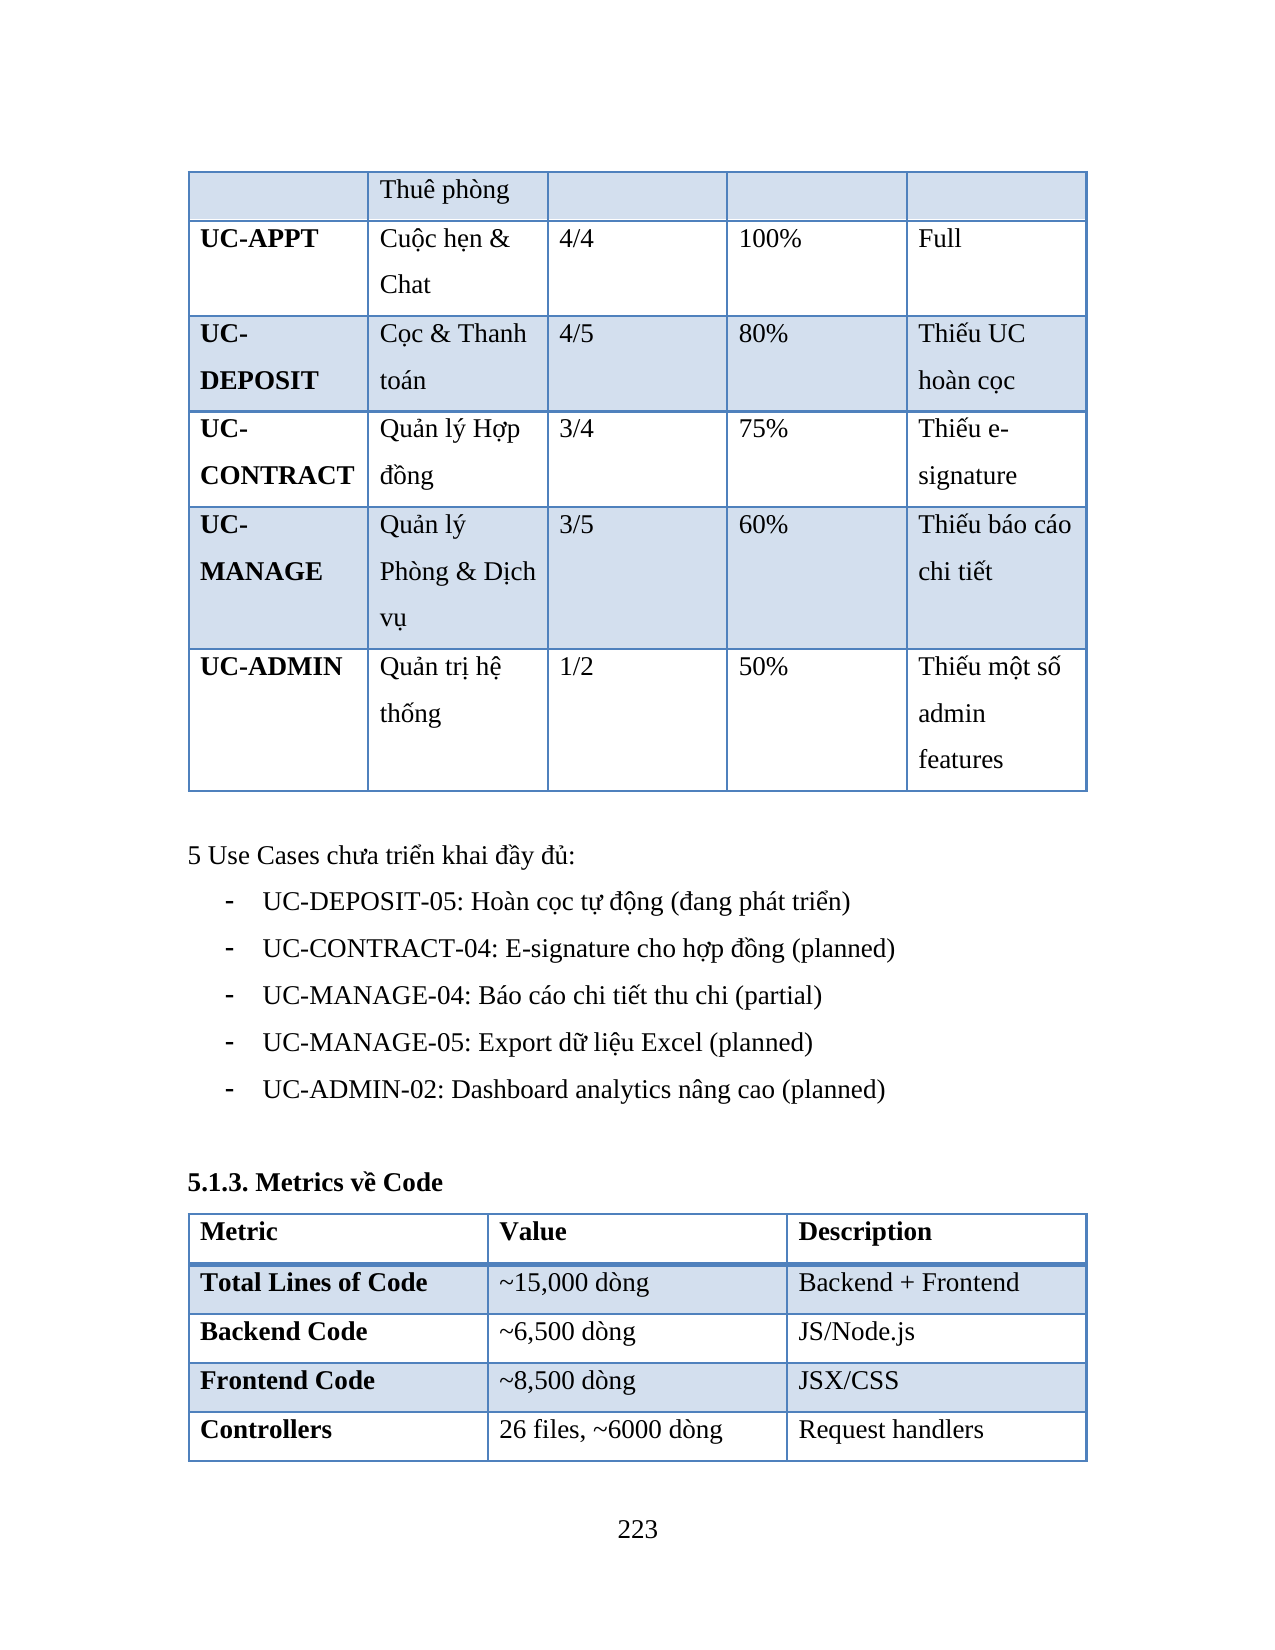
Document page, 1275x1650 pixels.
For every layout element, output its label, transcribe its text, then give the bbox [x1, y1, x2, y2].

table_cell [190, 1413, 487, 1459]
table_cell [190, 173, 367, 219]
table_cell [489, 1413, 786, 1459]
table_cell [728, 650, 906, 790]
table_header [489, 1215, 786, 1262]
text 5 Use Cases chưa triển khai đầy đủ: [187, 839, 1087, 870]
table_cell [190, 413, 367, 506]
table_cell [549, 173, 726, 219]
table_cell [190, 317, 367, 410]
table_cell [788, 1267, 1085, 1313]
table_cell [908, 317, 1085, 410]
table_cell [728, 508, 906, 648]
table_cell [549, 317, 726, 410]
subtitle 5.1.3. Metrics về Code [187, 1166, 1087, 1198]
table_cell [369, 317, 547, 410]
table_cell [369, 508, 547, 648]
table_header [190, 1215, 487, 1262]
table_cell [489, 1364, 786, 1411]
list UC-MANAGE-04: Báo cáo chi tiết thu chi (partial) [225, 979, 1087, 1010]
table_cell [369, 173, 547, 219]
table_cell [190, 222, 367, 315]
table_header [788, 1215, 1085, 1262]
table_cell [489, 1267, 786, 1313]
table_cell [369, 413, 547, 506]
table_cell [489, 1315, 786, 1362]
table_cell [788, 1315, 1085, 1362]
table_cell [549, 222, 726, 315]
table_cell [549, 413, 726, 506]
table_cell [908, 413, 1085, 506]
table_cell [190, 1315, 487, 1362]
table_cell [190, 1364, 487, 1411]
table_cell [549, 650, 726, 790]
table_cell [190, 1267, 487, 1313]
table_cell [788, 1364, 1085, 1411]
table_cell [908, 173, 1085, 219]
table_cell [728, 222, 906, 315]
list UC-DEPOSIT-05: Hoàn cọc tự động (đang phát triển) [225, 885, 1087, 917]
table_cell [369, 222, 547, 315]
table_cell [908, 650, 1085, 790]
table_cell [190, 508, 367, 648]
list UC-CONTRACT-04: E-signature cho hợp đồng (planned) [225, 932, 1087, 963]
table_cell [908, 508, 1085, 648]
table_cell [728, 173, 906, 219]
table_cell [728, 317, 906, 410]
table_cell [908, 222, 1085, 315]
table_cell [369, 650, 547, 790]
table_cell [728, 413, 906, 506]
list UC-MANAGE-05: Export dữ liệu Excel (planned) [225, 1026, 1087, 1057]
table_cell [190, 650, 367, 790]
list UC-ADMIN-02: Dashboard analytics nâng cao (planned) [225, 1073, 1087, 1104]
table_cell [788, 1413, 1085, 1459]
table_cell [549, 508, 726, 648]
